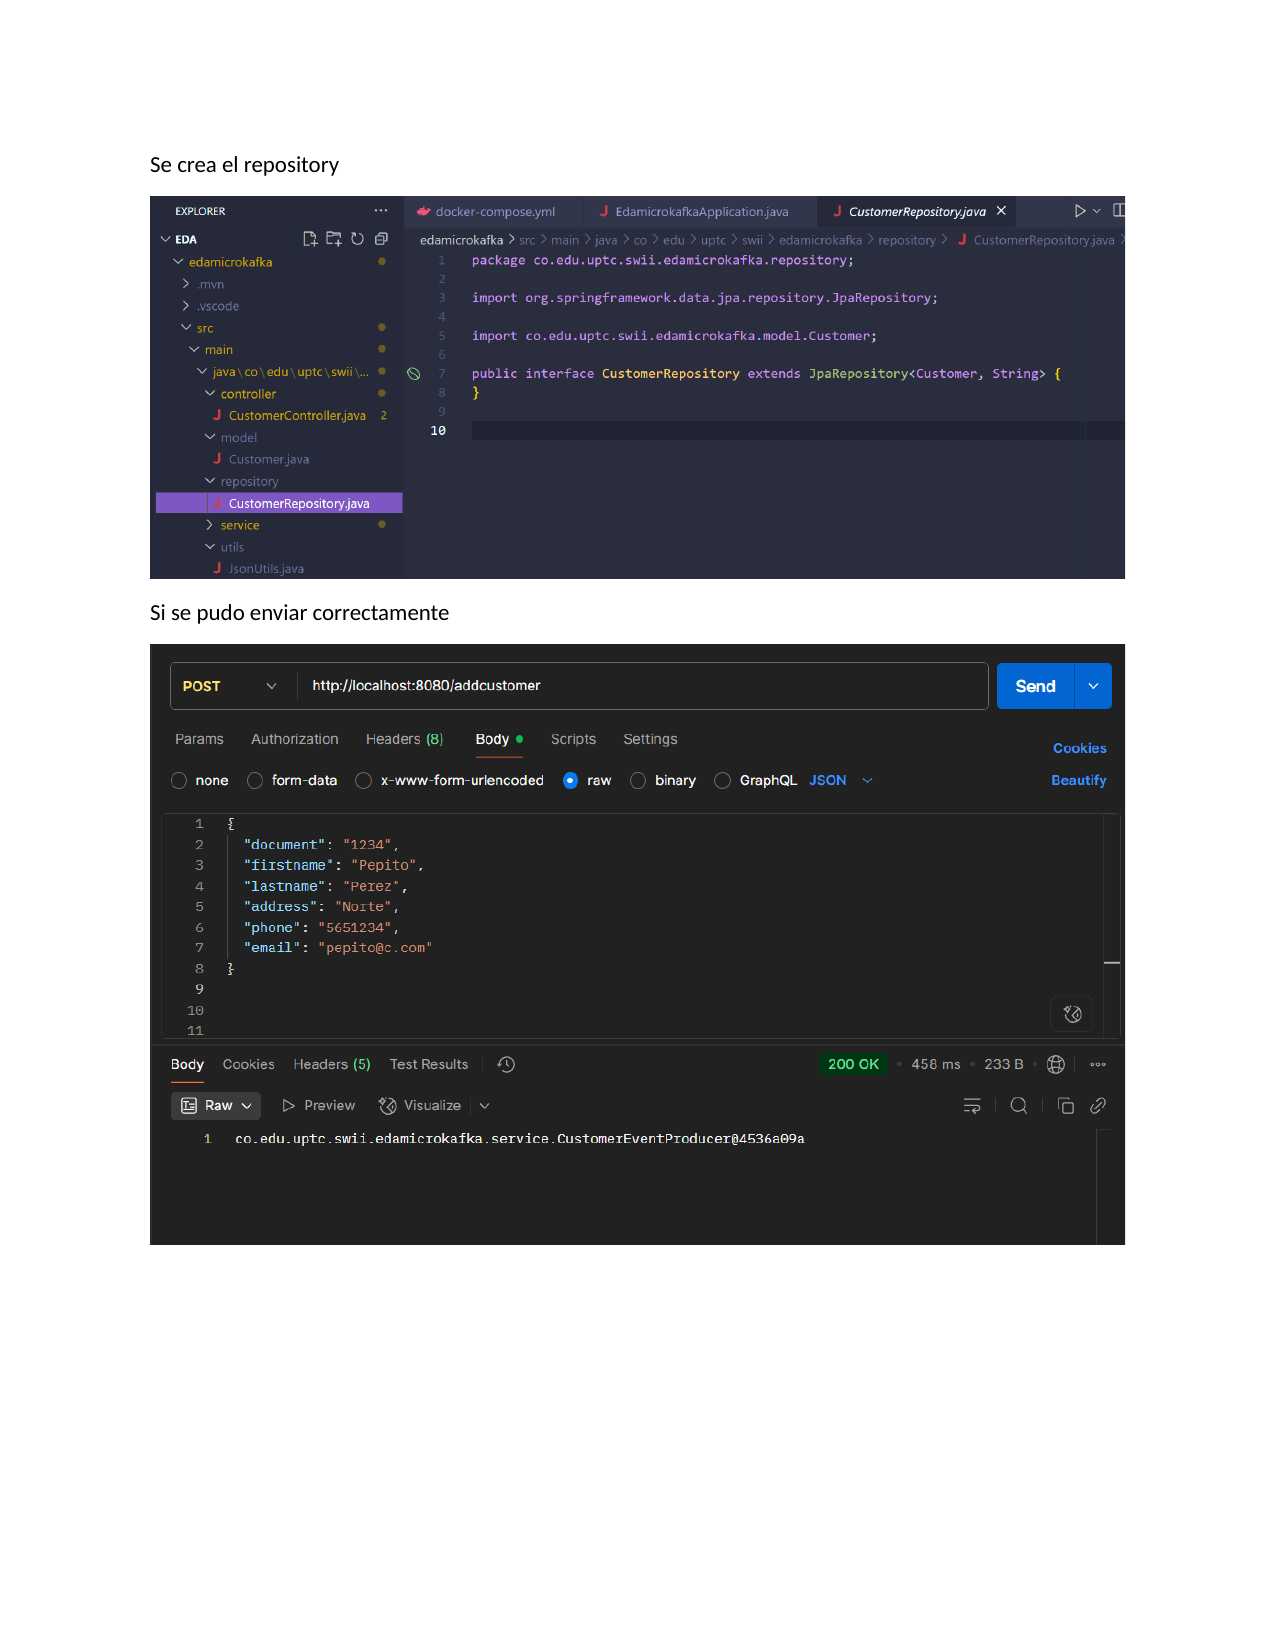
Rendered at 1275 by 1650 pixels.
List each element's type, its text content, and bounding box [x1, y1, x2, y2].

text Si se pudo enviar correctamente [150, 598, 1125, 626]
picture [150, 196, 1125, 579]
text Se crea el repository [150, 150, 1125, 178]
picture [150, 644, 1125, 1245]
